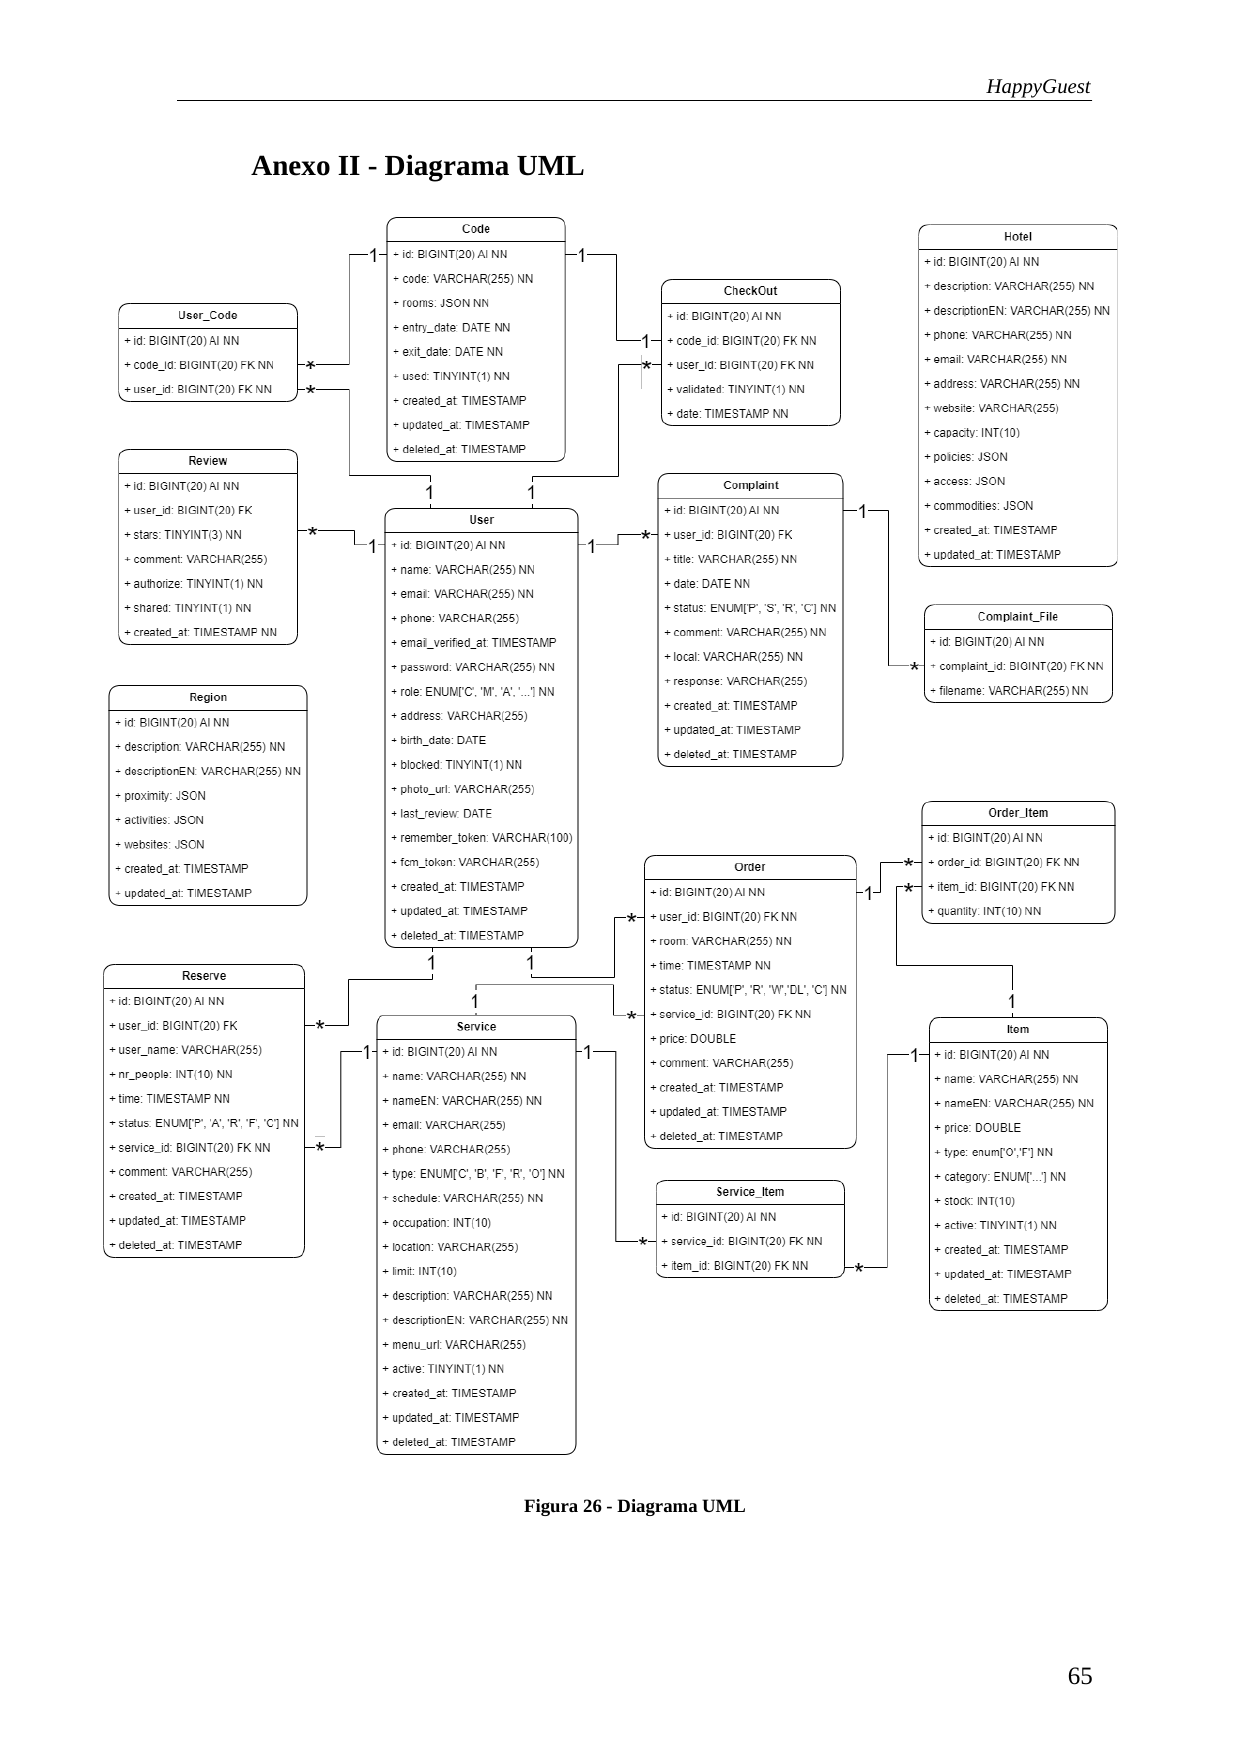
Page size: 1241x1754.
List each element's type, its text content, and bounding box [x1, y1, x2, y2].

subtitle Anexo II - Diagrama UML [251, 148, 1092, 181]
picture [103, 206, 1118, 1456]
